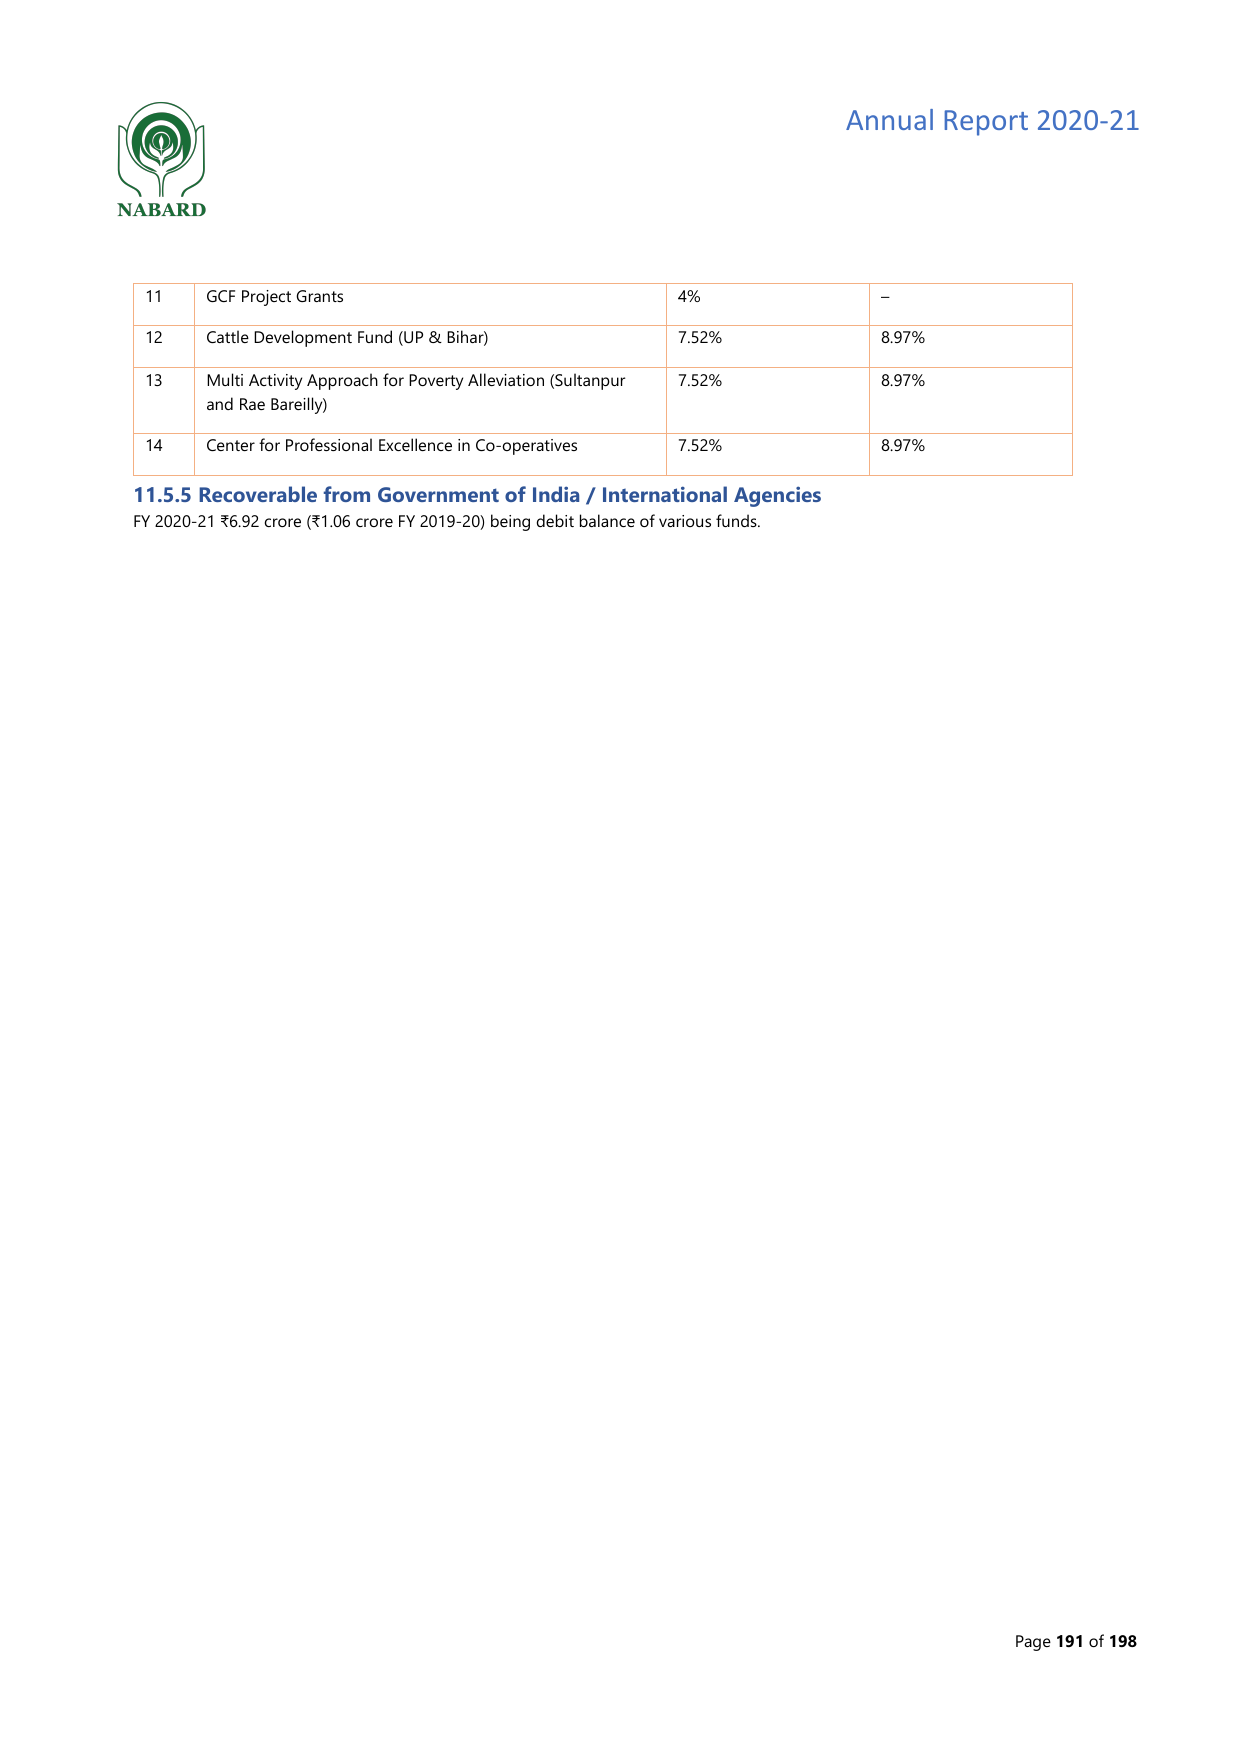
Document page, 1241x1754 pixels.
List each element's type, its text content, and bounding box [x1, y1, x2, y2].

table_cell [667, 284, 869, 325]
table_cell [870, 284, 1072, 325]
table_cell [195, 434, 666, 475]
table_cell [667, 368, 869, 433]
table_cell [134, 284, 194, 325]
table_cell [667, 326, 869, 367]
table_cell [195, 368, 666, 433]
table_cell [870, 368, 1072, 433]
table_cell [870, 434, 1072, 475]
subtitle 11.5.5 Recoverable from Government of India / International Agencies [133, 480, 1122, 508]
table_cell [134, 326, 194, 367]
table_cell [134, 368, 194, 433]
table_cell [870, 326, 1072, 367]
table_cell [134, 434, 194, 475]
text FY 2020-21 ₹6.92 crore (₹1.06 crore FY 2019-20) being debit balance of various funds. [133, 510, 1122, 532]
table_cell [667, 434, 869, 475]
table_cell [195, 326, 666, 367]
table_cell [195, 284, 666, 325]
picture [114, 100, 209, 218]
